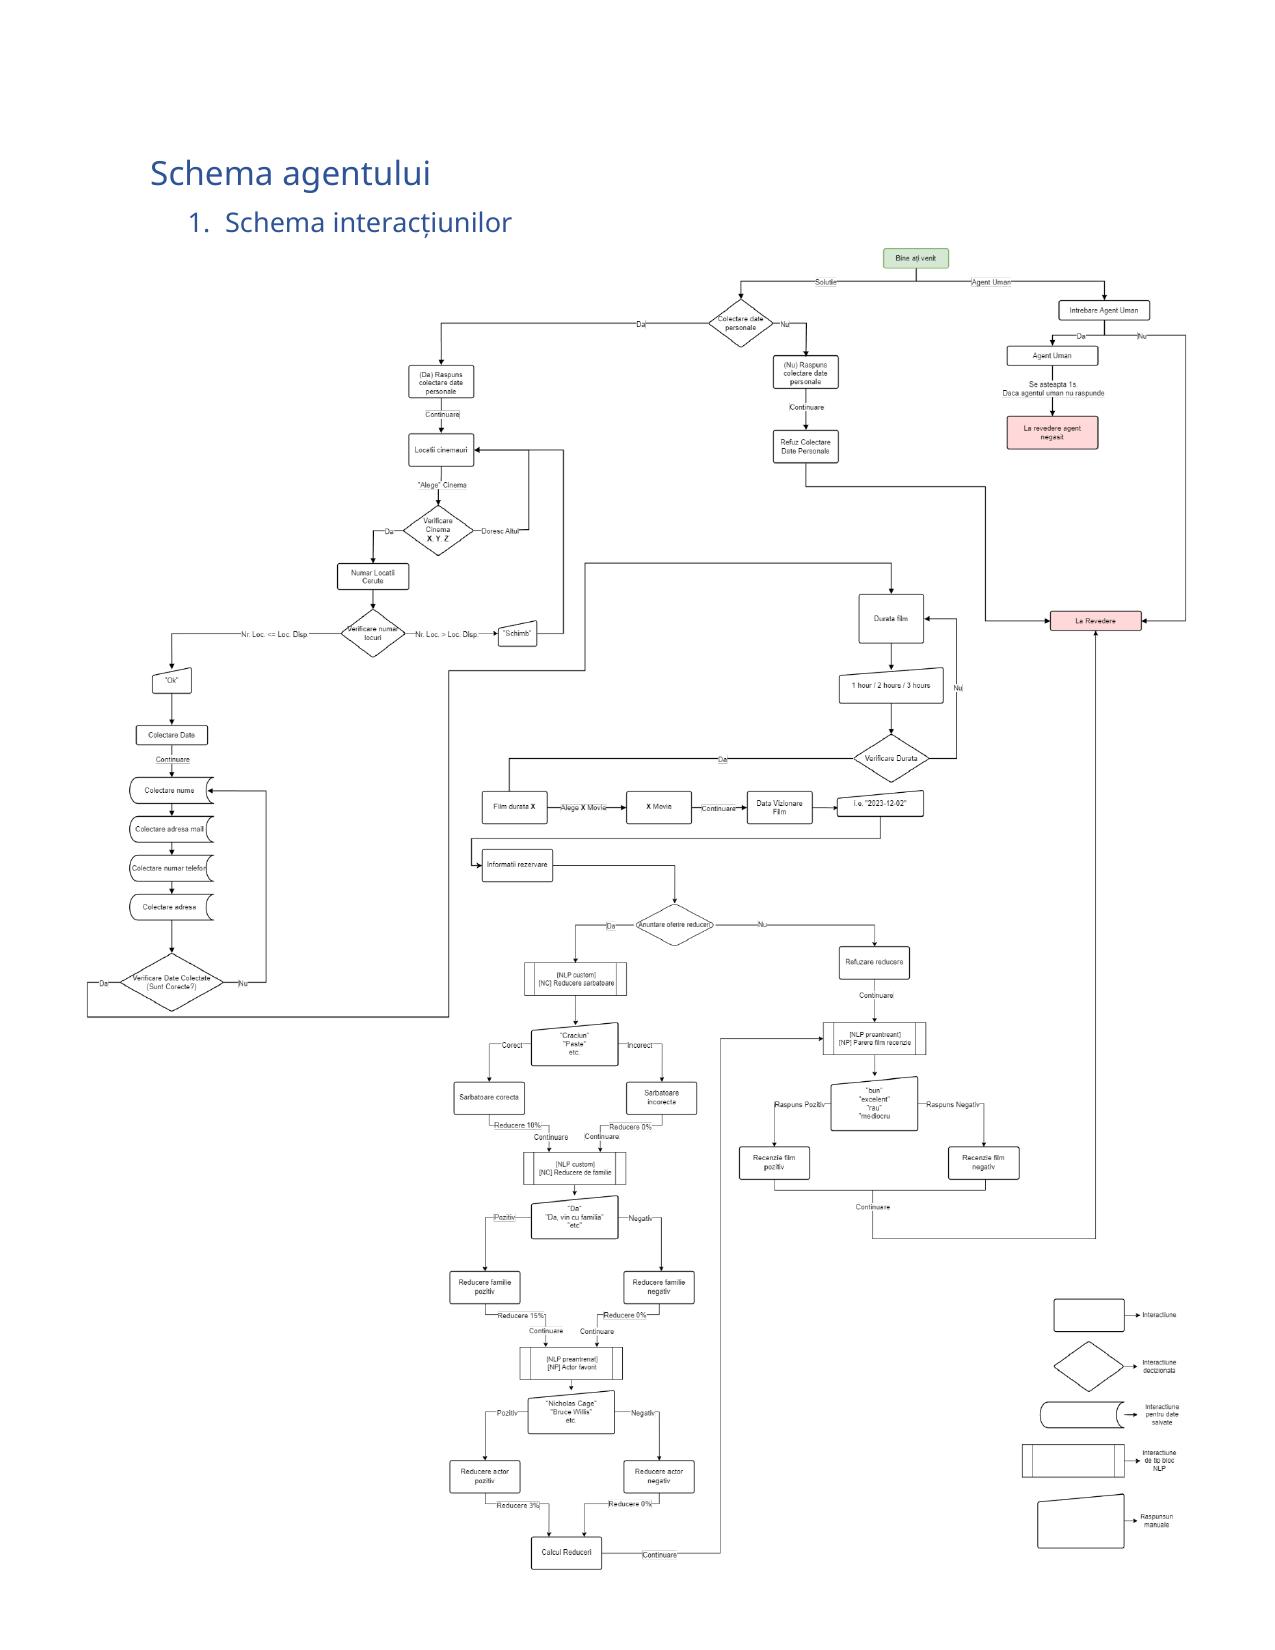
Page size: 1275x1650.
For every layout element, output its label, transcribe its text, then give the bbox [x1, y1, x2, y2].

picture [83, 248, 1192, 1570]
subtitle Schema agentului [150, 150, 1125, 195]
subtitle Schema interacțiunilor [187, 203, 1125, 240]
